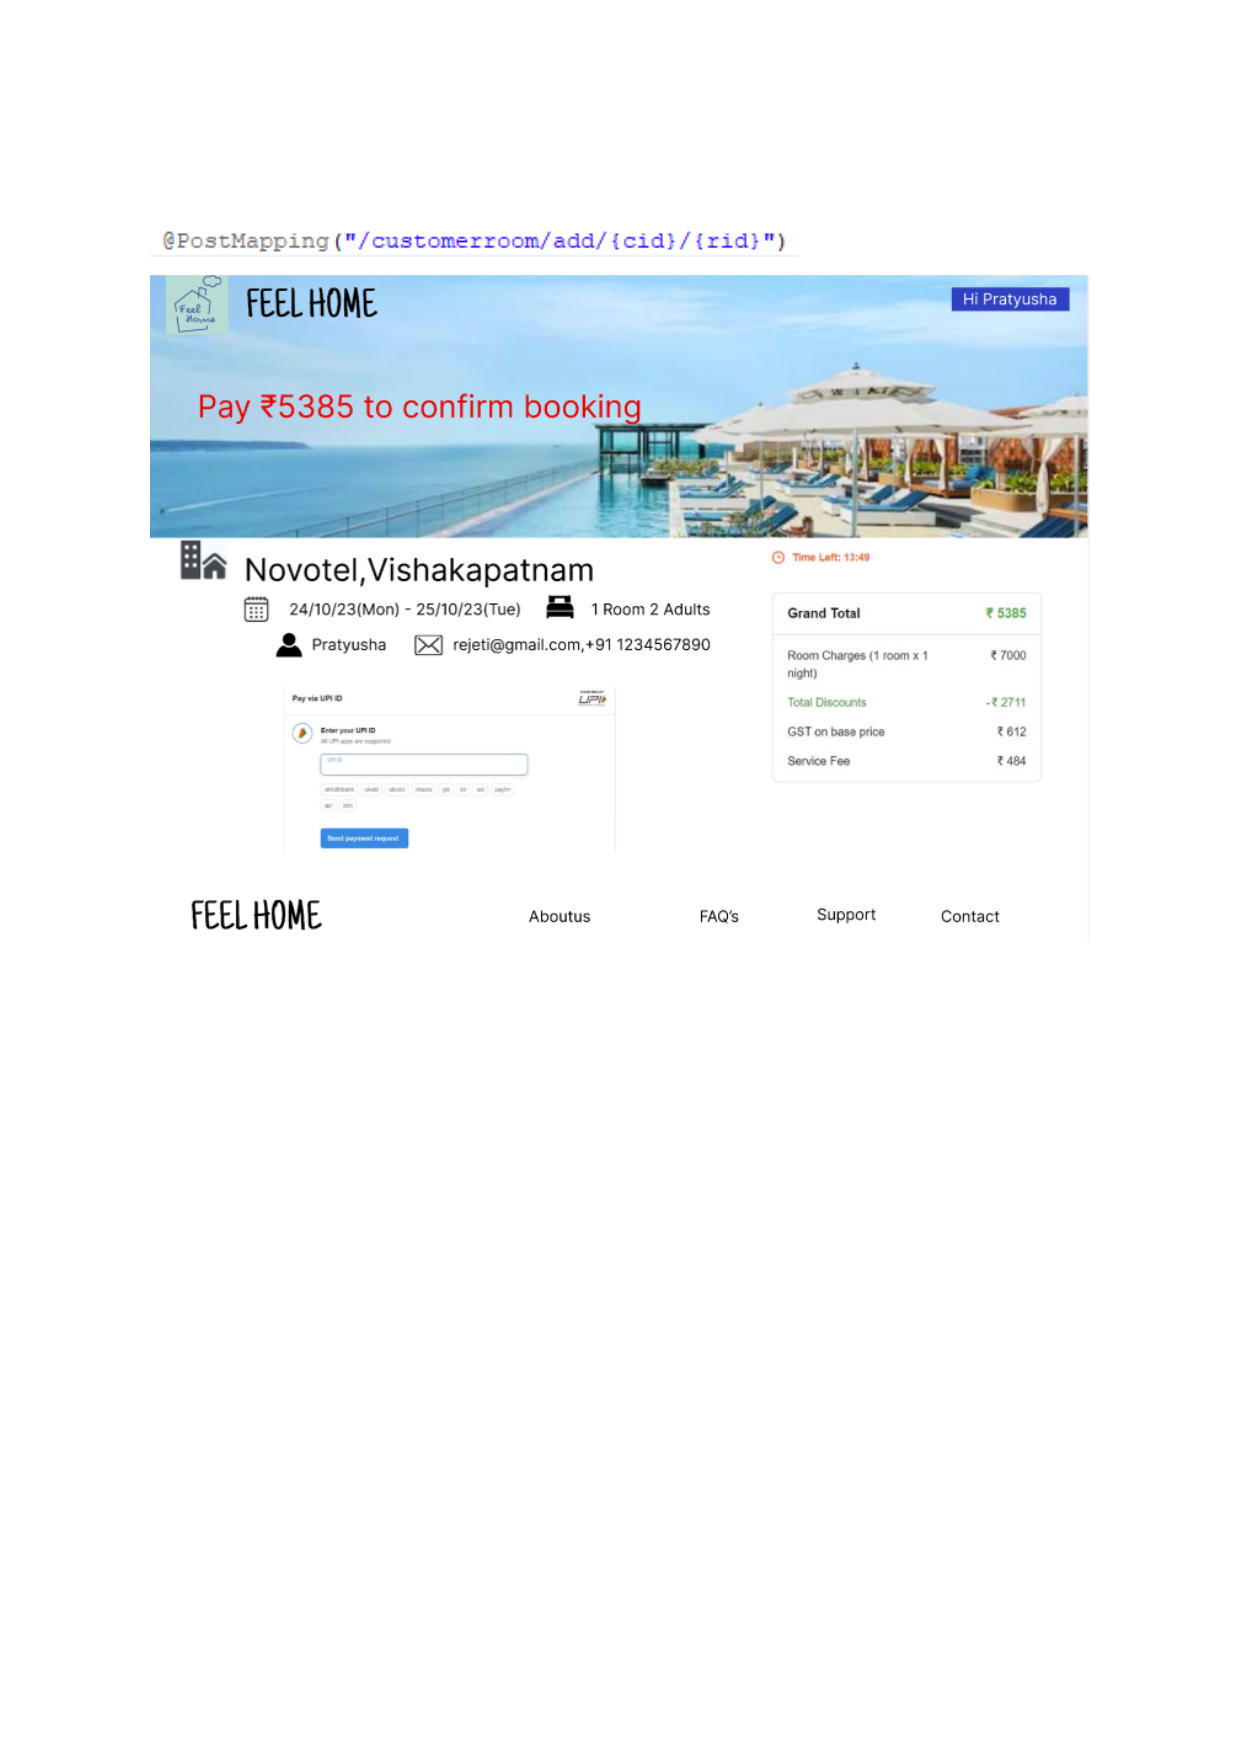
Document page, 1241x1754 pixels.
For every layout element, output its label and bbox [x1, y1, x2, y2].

picture [150, 216, 799, 257]
picture [150, 275, 1091, 942]
